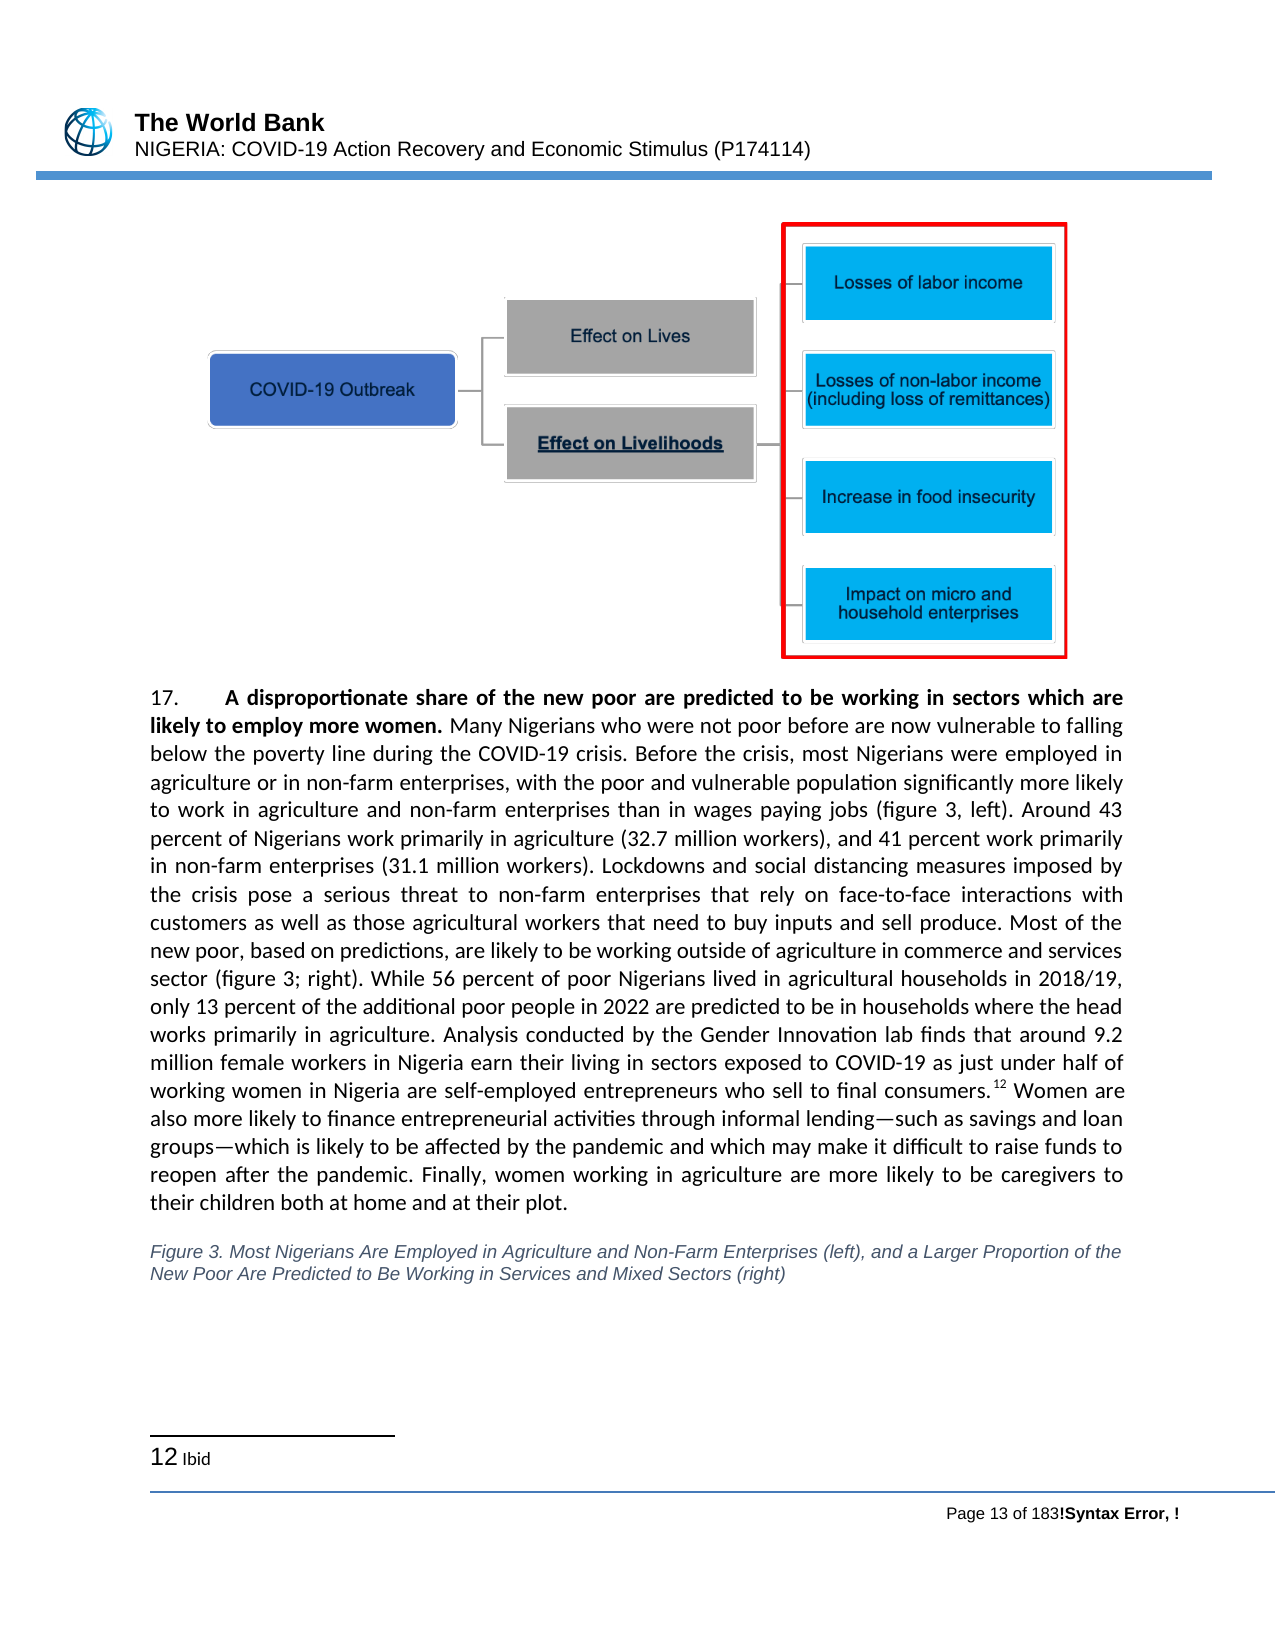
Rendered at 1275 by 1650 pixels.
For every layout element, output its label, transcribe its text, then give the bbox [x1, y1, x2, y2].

text Figure 3. Most Nigerians Are Employed in Agriculture and Non-Farm Enterprises (left), and a Larger Proportion of the New Poor Are Predicted to Be Working in Services and Mixed Sectors (right) [150, 1241, 1125, 1284]
picture [95, 108, 113, 144]
picture [86, 118, 92, 126]
list A disproportionate share of the new poor are predicted to be working in sectors which are likely to employ more women. Many Nigerians who were not poor before are now vulnerable to falling below the poverty line during the COVID-19 crisis. Before the crisis, most Nigerians were employed in agriculture or in non-farm enterprises, with the poor and vulnerable population significantly more likely to work in agriculture and non-farm enterprises than in wages paying jobs (figure 3, left). Around 43 percent of Nigerians work primarily in agriculture (32.7 million workers), and 41 percent work primarily in non-farm enterprises (31.1 million workers). Lockdowns and social distancing measures imposed by the crisis pose a serious threat to non-farm enterprises that rely on face-to-face interactions with customers as well as those agricultural workers that need to buy inputs and sell produce. Most of the new poor, based on predictions, are likely to be working outside of agriculture in commerce and services sector (figure 3; right). While 56 percent of poor Nigerians lived in agricultural households in 2018/19, only 13 percent of the additional poor people in 2022 are predicted to be in households where the head works primarily in agriculture. Analysis conducted by the Gender Innovation lab finds that around 9.2 million female workers in Nigeria earn their living in sectors exposed to COVID-19 as just under half of working women in Nigeria are self-employed entrepreneurs who sell to final consumers. Women are also more likely to finance entrepreneurial activities through informal lending—such as savings and loan groups—which is likely to be affected by the pandemic and which may make it difficult to raise funds to reopen after the pandemic. Finally, women working in agriculture are more likely to be caregivers to their children both at home and at their plot. [150, 683, 1125, 1216]
picture [79, 116, 86, 122]
picture [207, 222, 1068, 659]
picture [64, 108, 113, 156]
